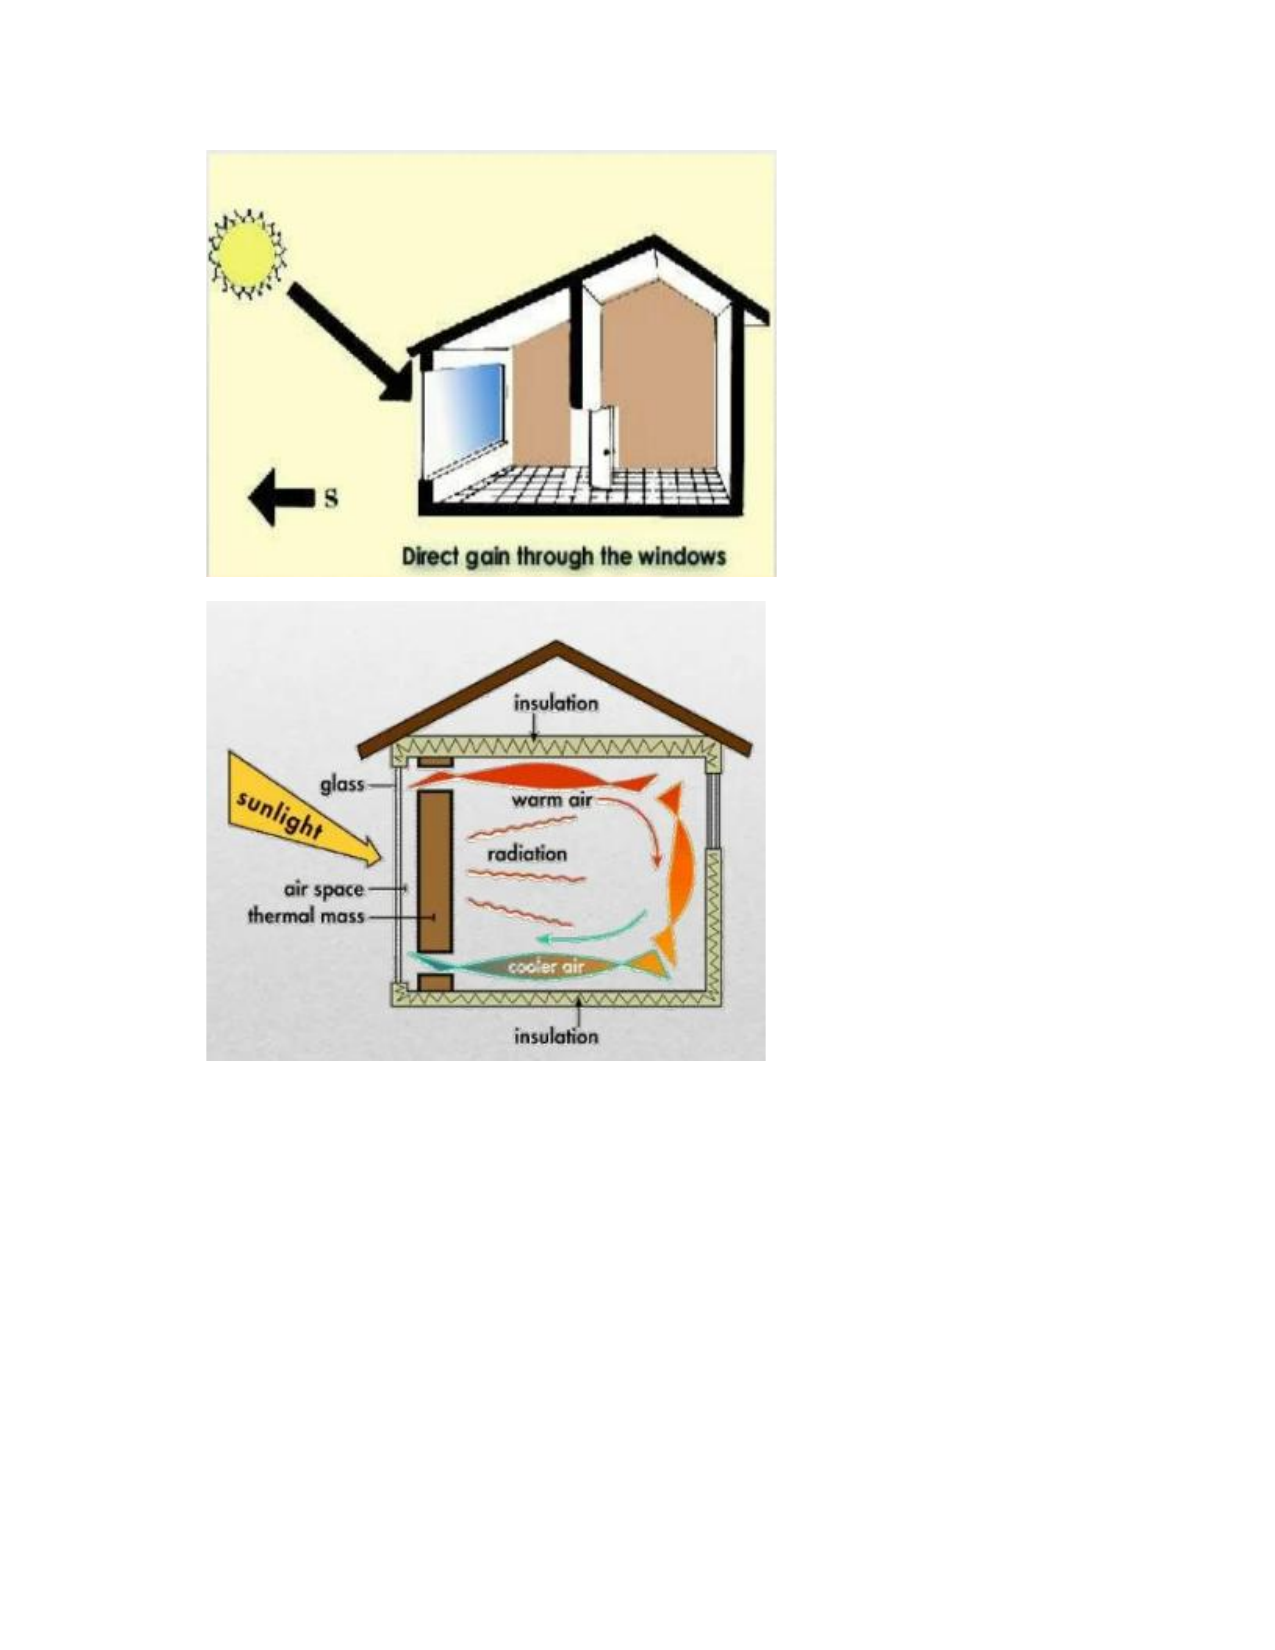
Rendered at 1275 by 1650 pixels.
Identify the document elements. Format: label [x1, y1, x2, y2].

picture [206, 601, 766, 1061]
picture [206, 150, 777, 577]
